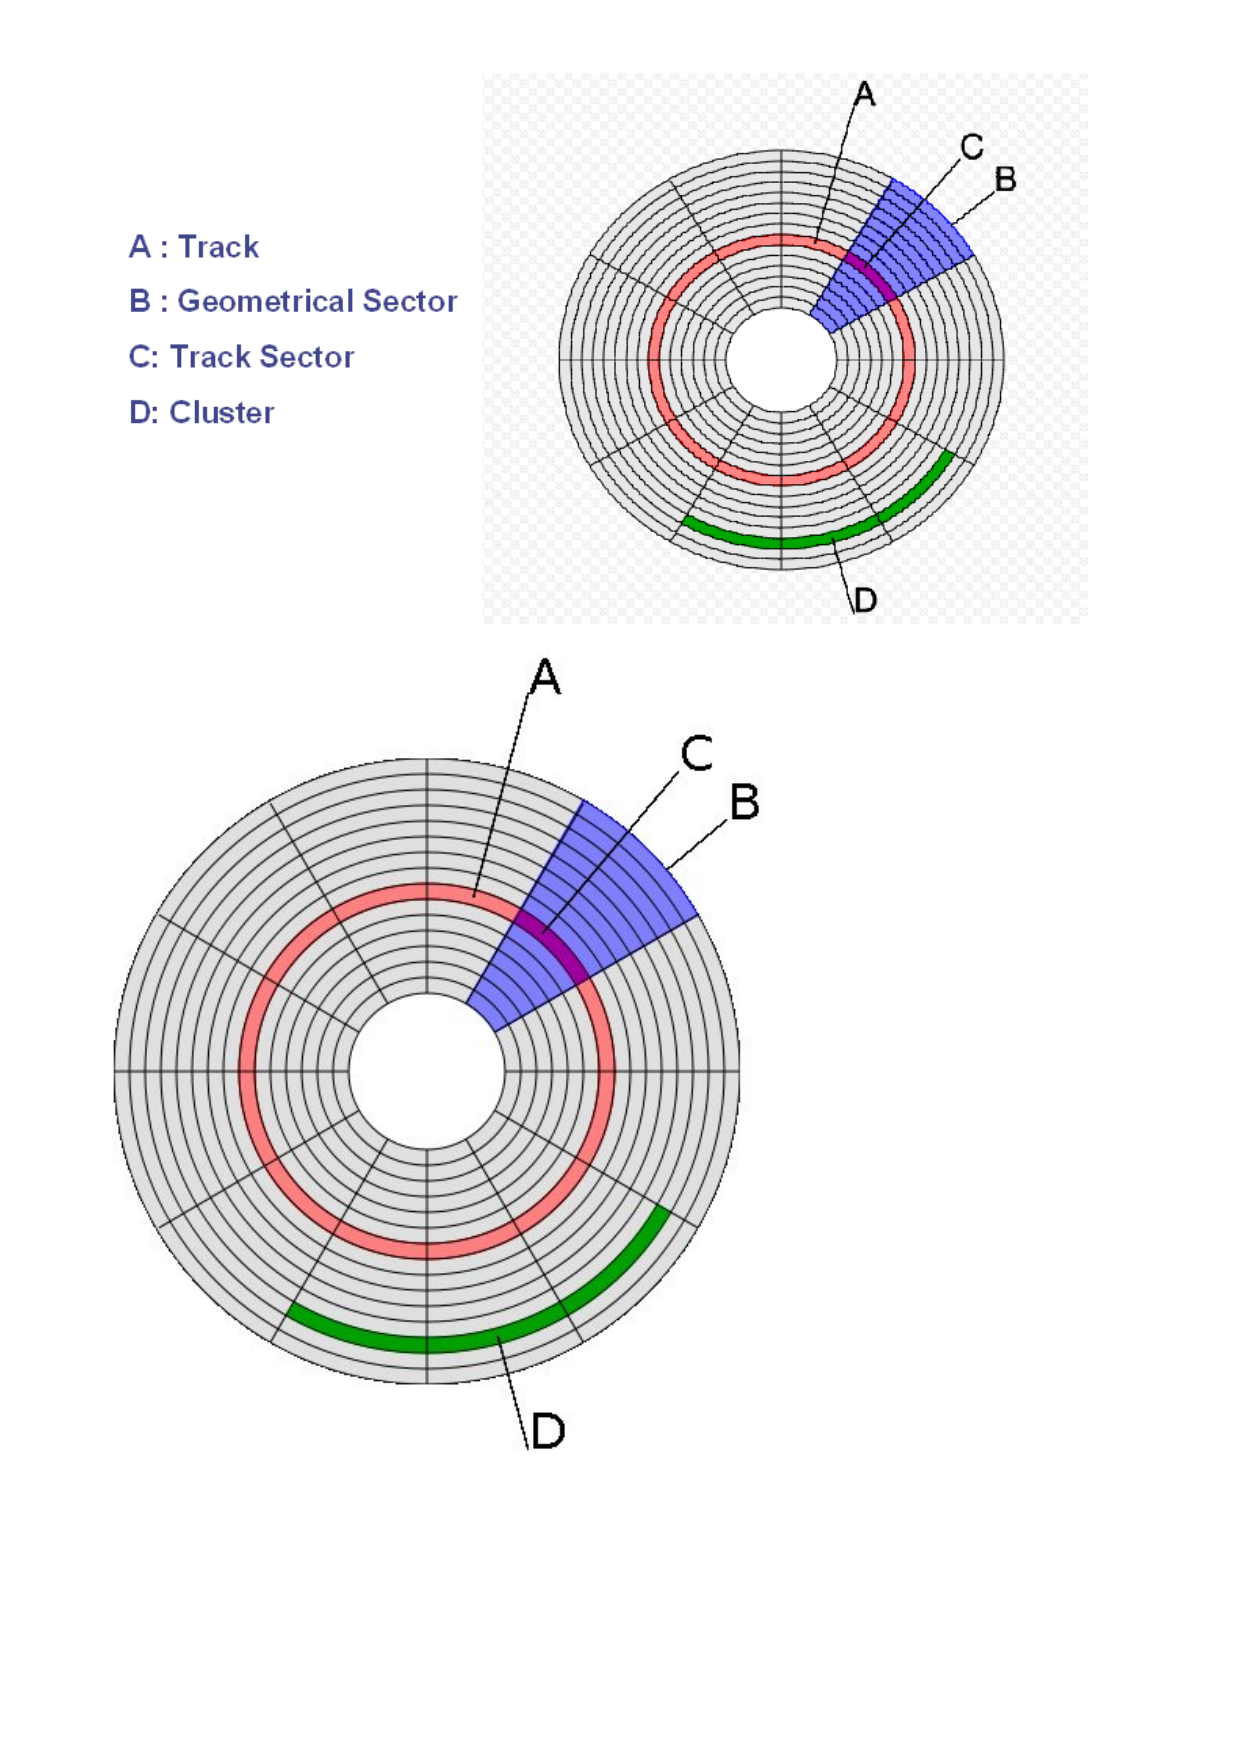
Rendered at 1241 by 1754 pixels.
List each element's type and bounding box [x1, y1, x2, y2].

picture [100, 35, 1110, 646]
picture [100, 650, 770, 1463]
